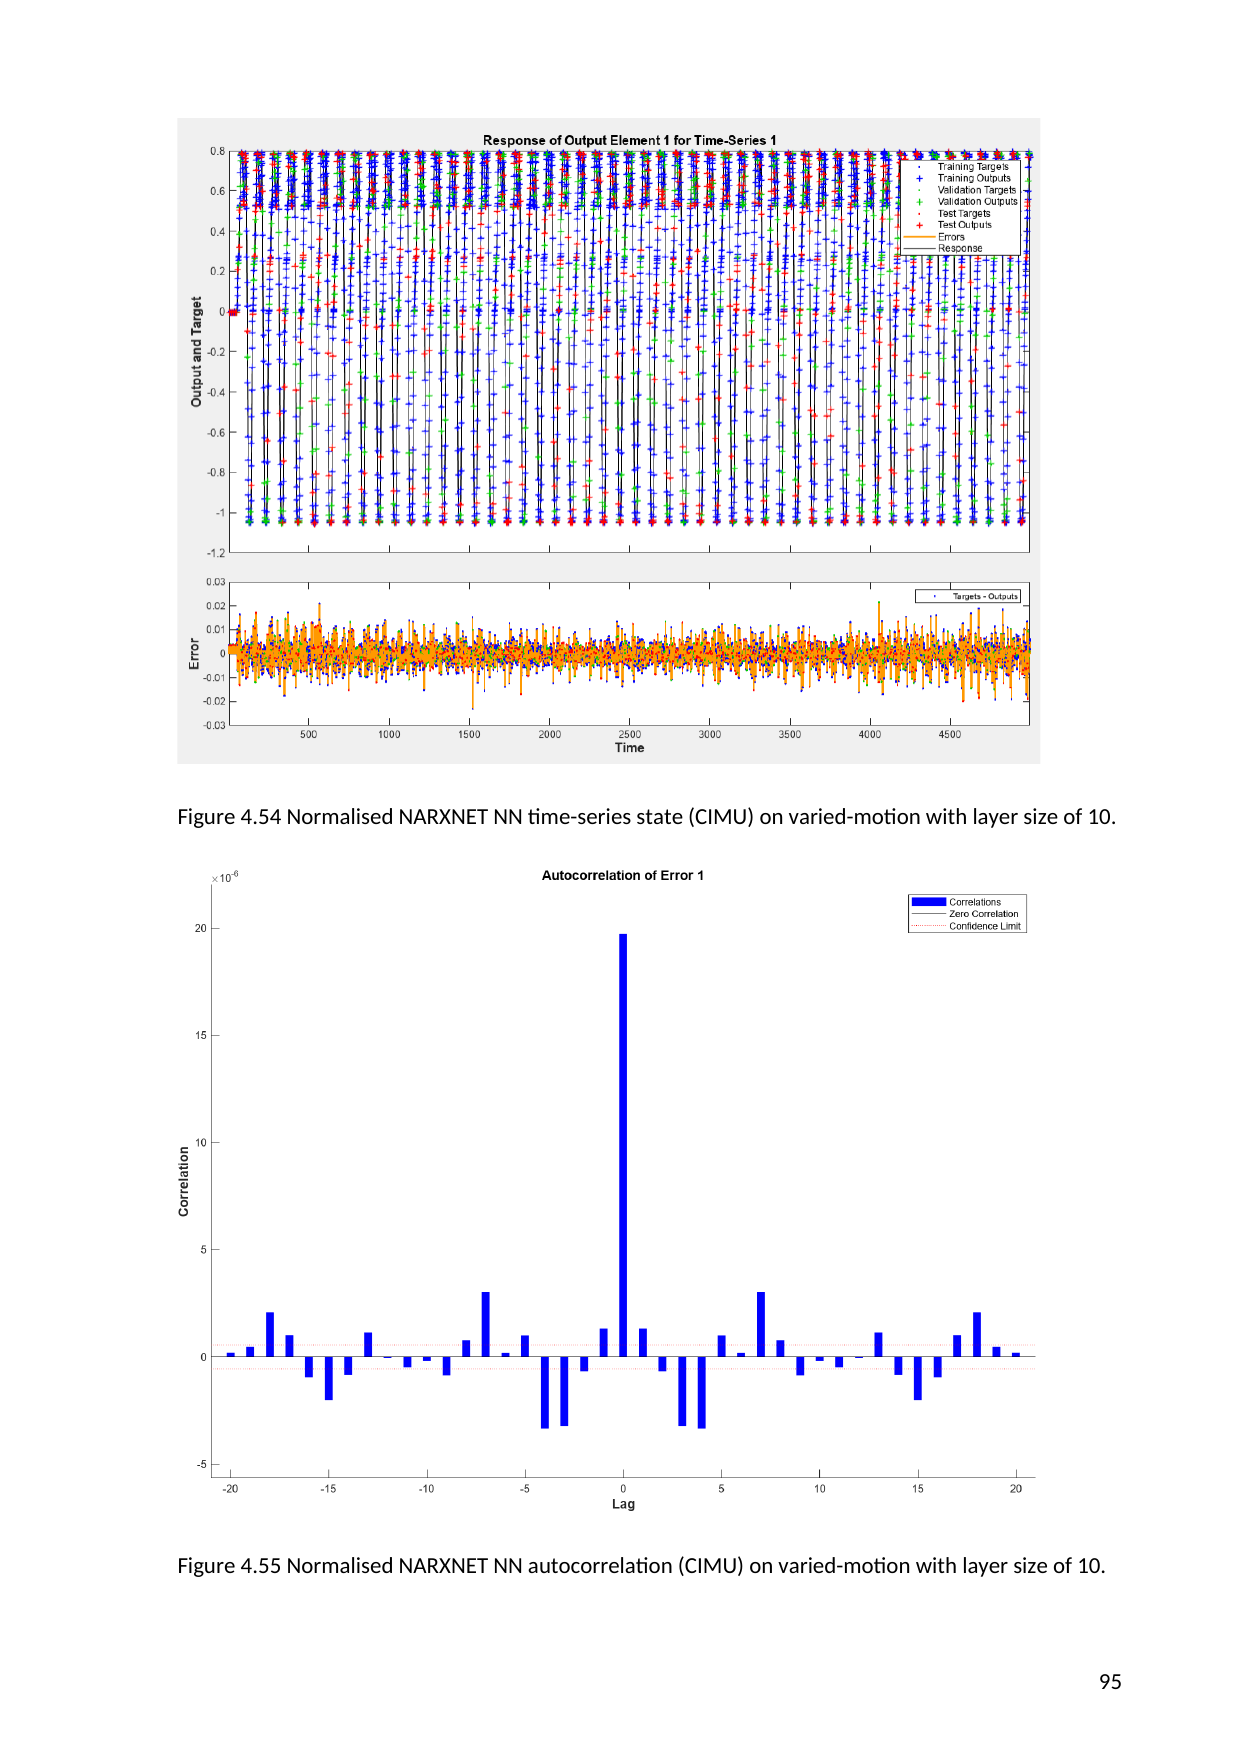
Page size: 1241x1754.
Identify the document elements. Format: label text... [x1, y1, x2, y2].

picture [177, 118, 1041, 764]
picture [177, 869, 1037, 1512]
